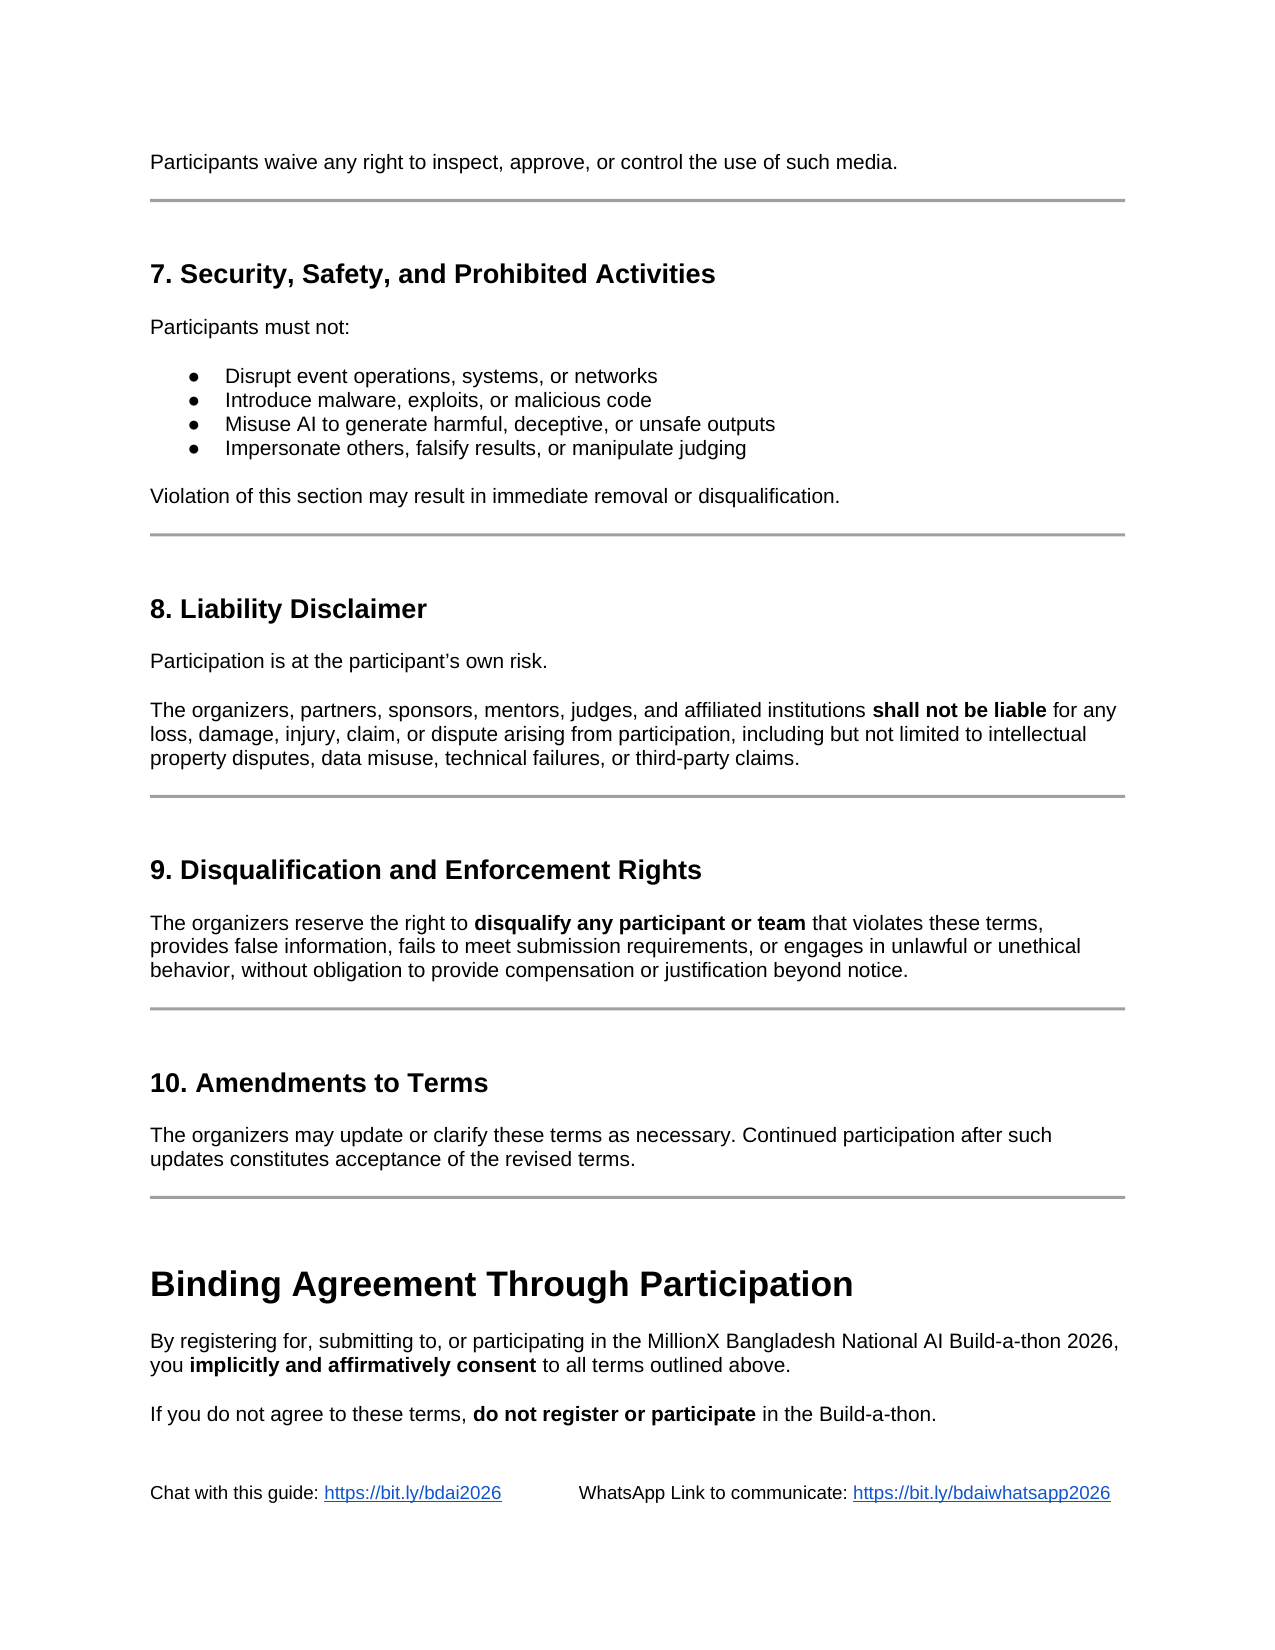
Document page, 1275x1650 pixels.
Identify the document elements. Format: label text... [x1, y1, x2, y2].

subtitle 8. Liability Disclaimer [150, 593, 1125, 624]
list Impersonate others, falsify results, or manipulate judging [187, 435, 1125, 459]
text If you do not agree to these terms, do not register or participate in the Build-a-thon. [150, 1402, 1125, 1426]
text Violation of this section may result in immediate removal or disqualification. [150, 484, 1125, 508]
text The organizers reserve the right to disqualify any participant or team that violates these terms, provides false information, fails to meet submission requirements, or engages in unlawful or unethical behavior, without obligation to provide compensation or justification beyond notice. [150, 910, 1125, 982]
text Participants waive any right to inspect, approve, or control the use of such media. [150, 150, 1125, 174]
subtitle 10. Amendments to Terms [150, 1067, 1125, 1098]
text The organizers may update or clarify these terms as necessary. Continued participation after such updates constitutes acceptance of the revised terms. [150, 1123, 1125, 1171]
text The organizers, partners, sponsors, mentors, judges, and affiliated institutions shall not be liable for any loss, damage, injury, claim, or dispute arising from participation, including but not limited to intellectual property disputes, data misuse, technical failures, or third-party claims. [150, 698, 1125, 770]
text Participation is at the participant’s own risk. [150, 649, 1125, 673]
list Disrupt event operations, systems, or networks [187, 363, 1125, 387]
subtitle 7. Security, Safety, and Prohibited Activities [150, 258, 1125, 289]
subtitle 9. Disqualification and Enforcement Rights [150, 854, 1125, 885]
list Introduce malware, exploits, or malicious code [187, 387, 1125, 411]
text Participants must not: [150, 314, 1125, 338]
subtitle Binding Agreement Through Participation [150, 1263, 1125, 1304]
text By registering for, submitting to, or participating in the MillionX Bangladesh National AI Build-a-thon 2026, you implicitly and affirmatively consent to all terms outlined above. [150, 1329, 1125, 1377]
list Misuse AI to generate harmful, deceptive, or unsafe outputs [187, 411, 1125, 435]
